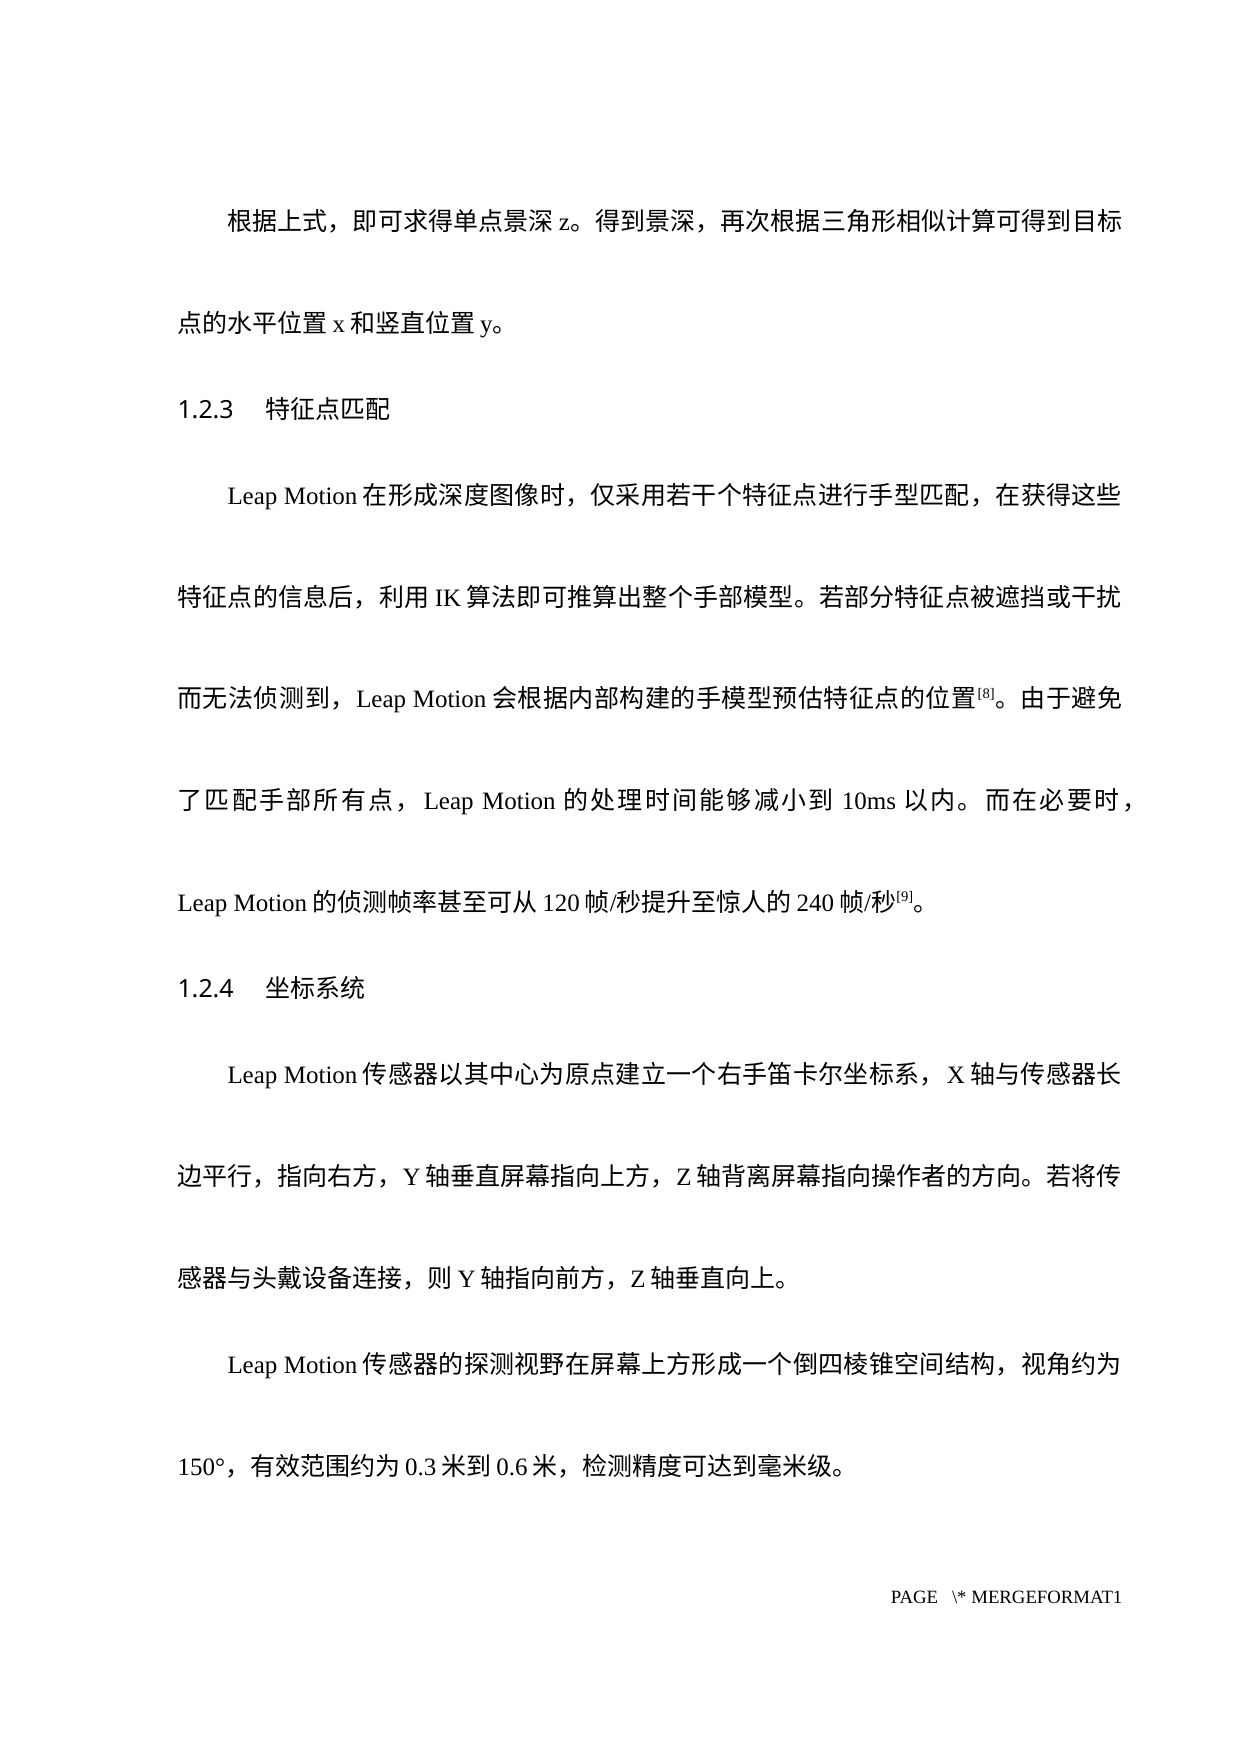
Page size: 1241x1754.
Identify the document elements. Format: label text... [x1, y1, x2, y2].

text Leap Motion传感器的探测视野在屏幕上方形成一个倒四棱锥空间结构，视角约为150°，有效范围约为0.3米到0.6米，检测精度可达到毫米级。 [177, 1329, 1122, 1498]
text 根据上式，即可求得单点景深z。得到景深，再次根据三角形相似计算可得到目标点的水平位置x和竖直位置y。 [177, 185, 1122, 355]
text Leap Motion在形成深度图像时，仅采用若干个特征点进行手型匹配，在获得这些特征点的信息后，利用IK算法即可推算出整个手部模型。若部分特征点被遮挡或干扰而无法侦测到，Leap Motion会根据内部构建的手模型预估特征点的位置[8]。由于避免了匹配手部所有点，Leap Motion的处理时间能够减小到10ms以内。而在必要时，Leap Motion的侦测帧率甚至可从120帧/秒提升至惊人的240帧/秒[9]。 [177, 459, 1122, 935]
text Leap Motion传感器以其中心为原点建立一个右手笛卡尔坐标系，X轴与传感器长边平行，指向右方，Y轴垂直屏幕指向上方，Z轴背离屏幕指向操作者的方向。若将传感器与头戴设备连接，则Y轴指向前方，Z轴垂直向上。 [177, 1039, 1122, 1311]
subtitle 特征点匹配 [177, 373, 1122, 441]
subtitle 坐标系统 [177, 953, 1122, 1021]
